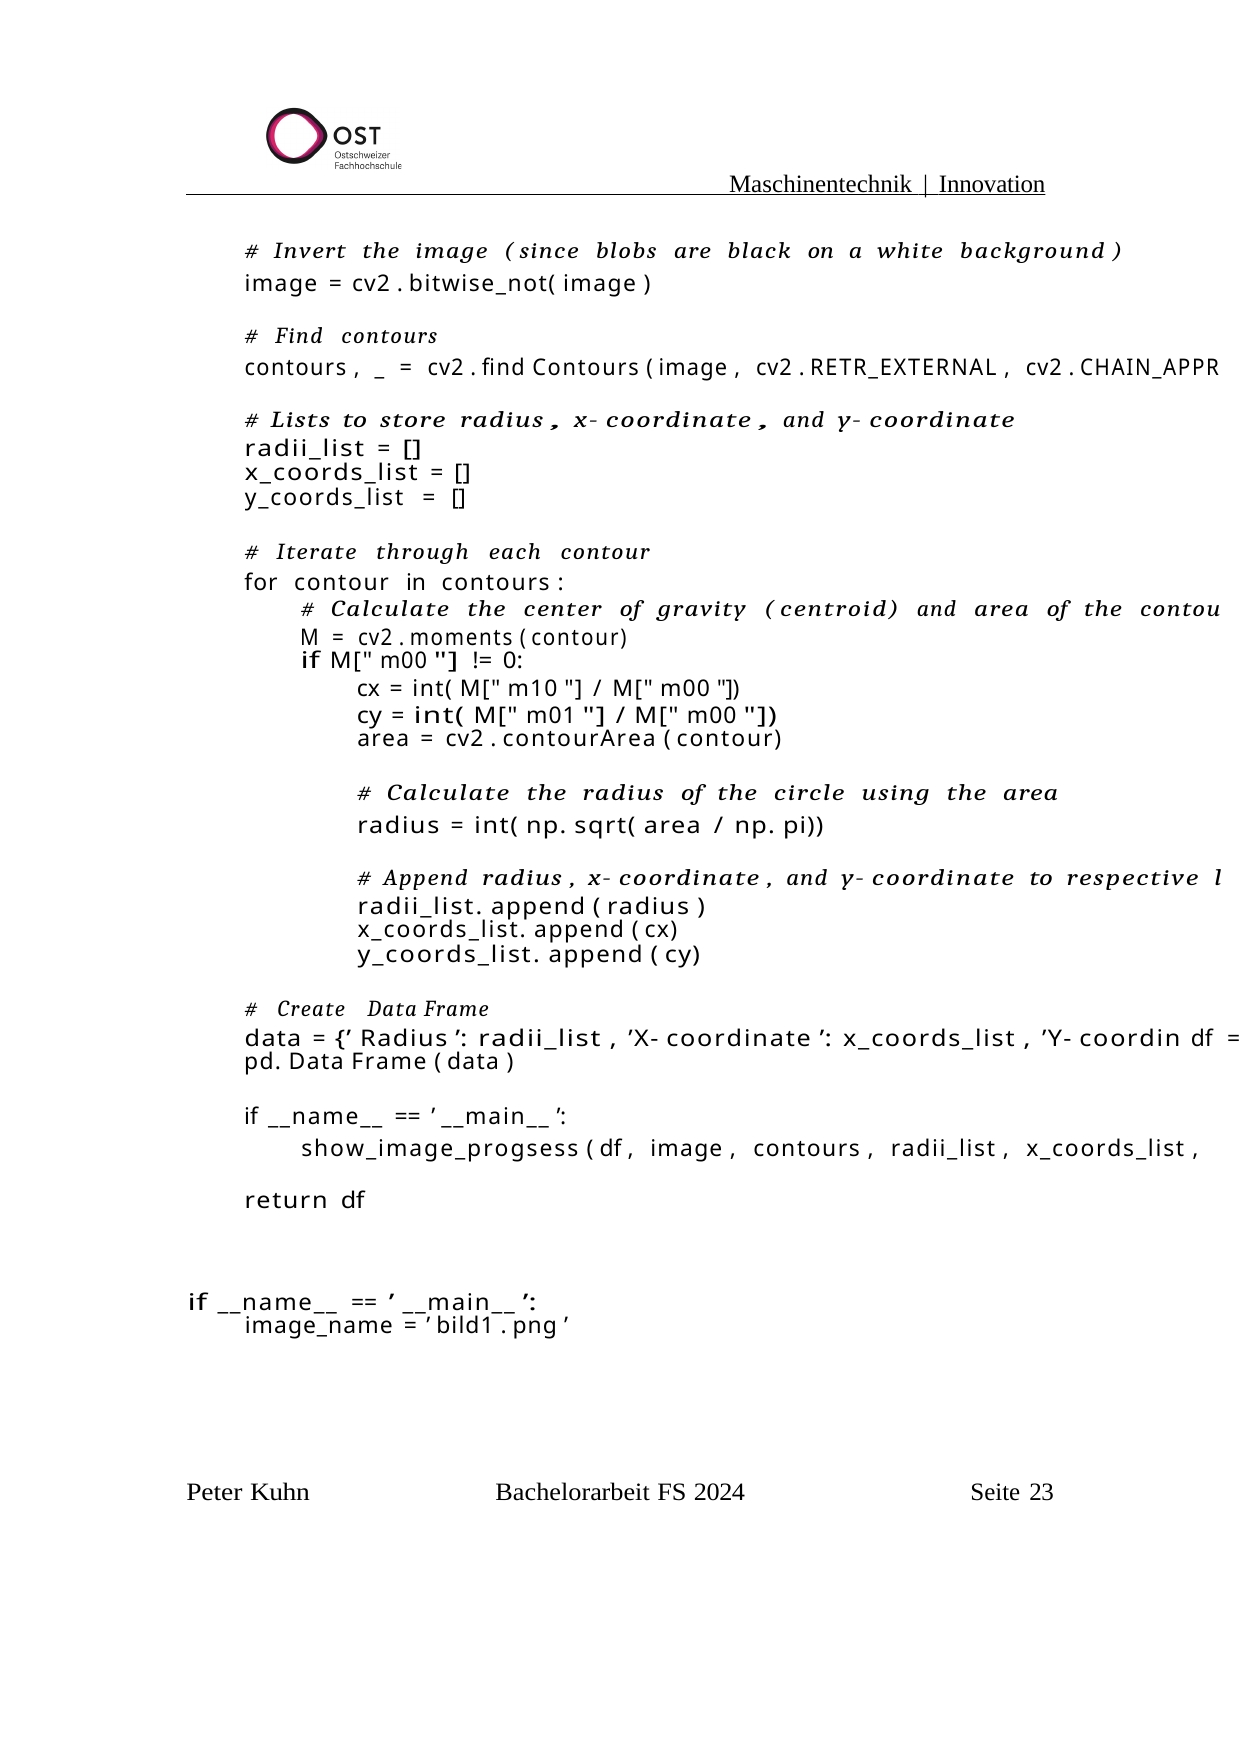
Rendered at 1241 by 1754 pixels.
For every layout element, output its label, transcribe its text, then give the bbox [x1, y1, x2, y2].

text # Lists to store radius , x- coordinate , and y- coordinate [243, 407, 1240, 433]
text # Create Data Frame [243, 996, 1240, 1022]
text data = {’ Radius ’: radii_list , ’X- coordinate ’: x_coords_list , ’Y- coordin df = pd. Data Frame ( data ) [244, 1026, 1240, 1076]
text for contour in contours : [244, 564, 1240, 597]
text # Invert the image ( since blobs are black on a white background ) [243, 238, 1240, 264]
text cy = int( M[" m01 "] / M[" m00 "]) area = cv2 . contourArea ( contour) [357, 703, 794, 753]
text show_image_progsess ( df , image , contours , radii_list , x_coords_list , [301, 1131, 1240, 1163]
text image = cv2 . bitwise_not( image ) [244, 264, 1240, 298]
text radius = int( np. sqrt( area / np. pi)) [357, 806, 1240, 840]
text radii_list = [] x_coords_list = [] y_coords_list = [] [244, 437, 595, 512]
text cx = int( M[" m10 "] / M[" m00 "]) [357, 675, 1240, 702]
text M = cv2 . moments ( contour) if M[" m00 "] != 0: [300, 625, 651, 675]
text # Append radius , x- coordinate , and y- coordinate to respective l [356, 864, 1240, 890]
text # Iterate through each contour [243, 538, 1240, 564]
text if __name__ == ’ __main__ ’: image_name = ’ bild1 . png ’ [187, 1290, 595, 1340]
picture [266, 107, 402, 170]
text # Calculate the center of gravity ( centroid) and area of the contou [300, 597, 1240, 621]
text contours , _ = cv2 . find Contours ( image , cv2 . RETR_EXTERNAL , cv2 . CHAIN_APPR [244, 348, 1240, 382]
text # Find contours [243, 322, 1240, 348]
text return df [244, 1184, 1240, 1215]
text if __name__ == ’ __main__ ’: [244, 1099, 1240, 1131]
text radii_list. append ( radius ) x_coords_list. append ( cx) y_coords_list. append ( cy) [357, 894, 741, 969]
text # Calculate the radius of the circle using the area [356, 780, 1240, 806]
